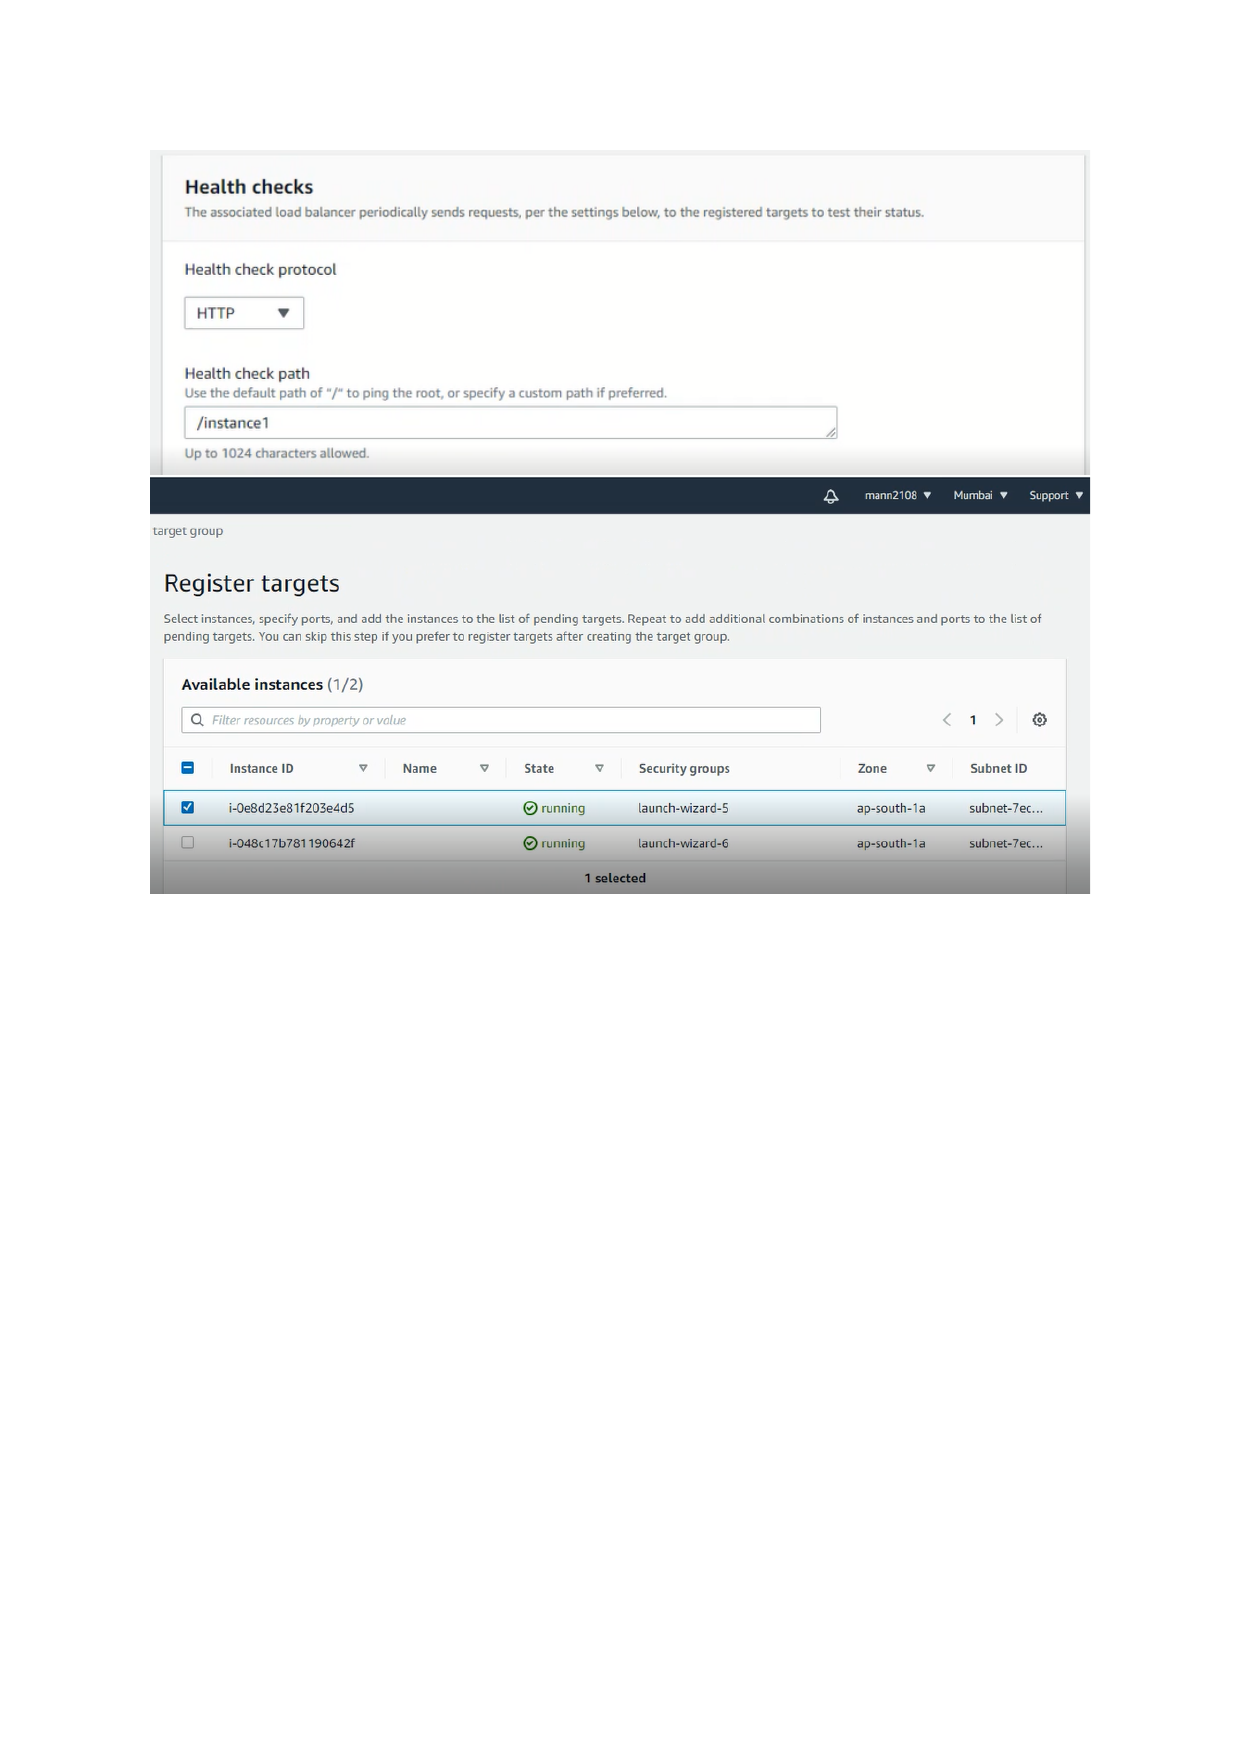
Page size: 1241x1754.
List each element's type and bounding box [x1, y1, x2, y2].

picture [150, 150, 1091, 475]
picture [150, 476, 1091, 894]
